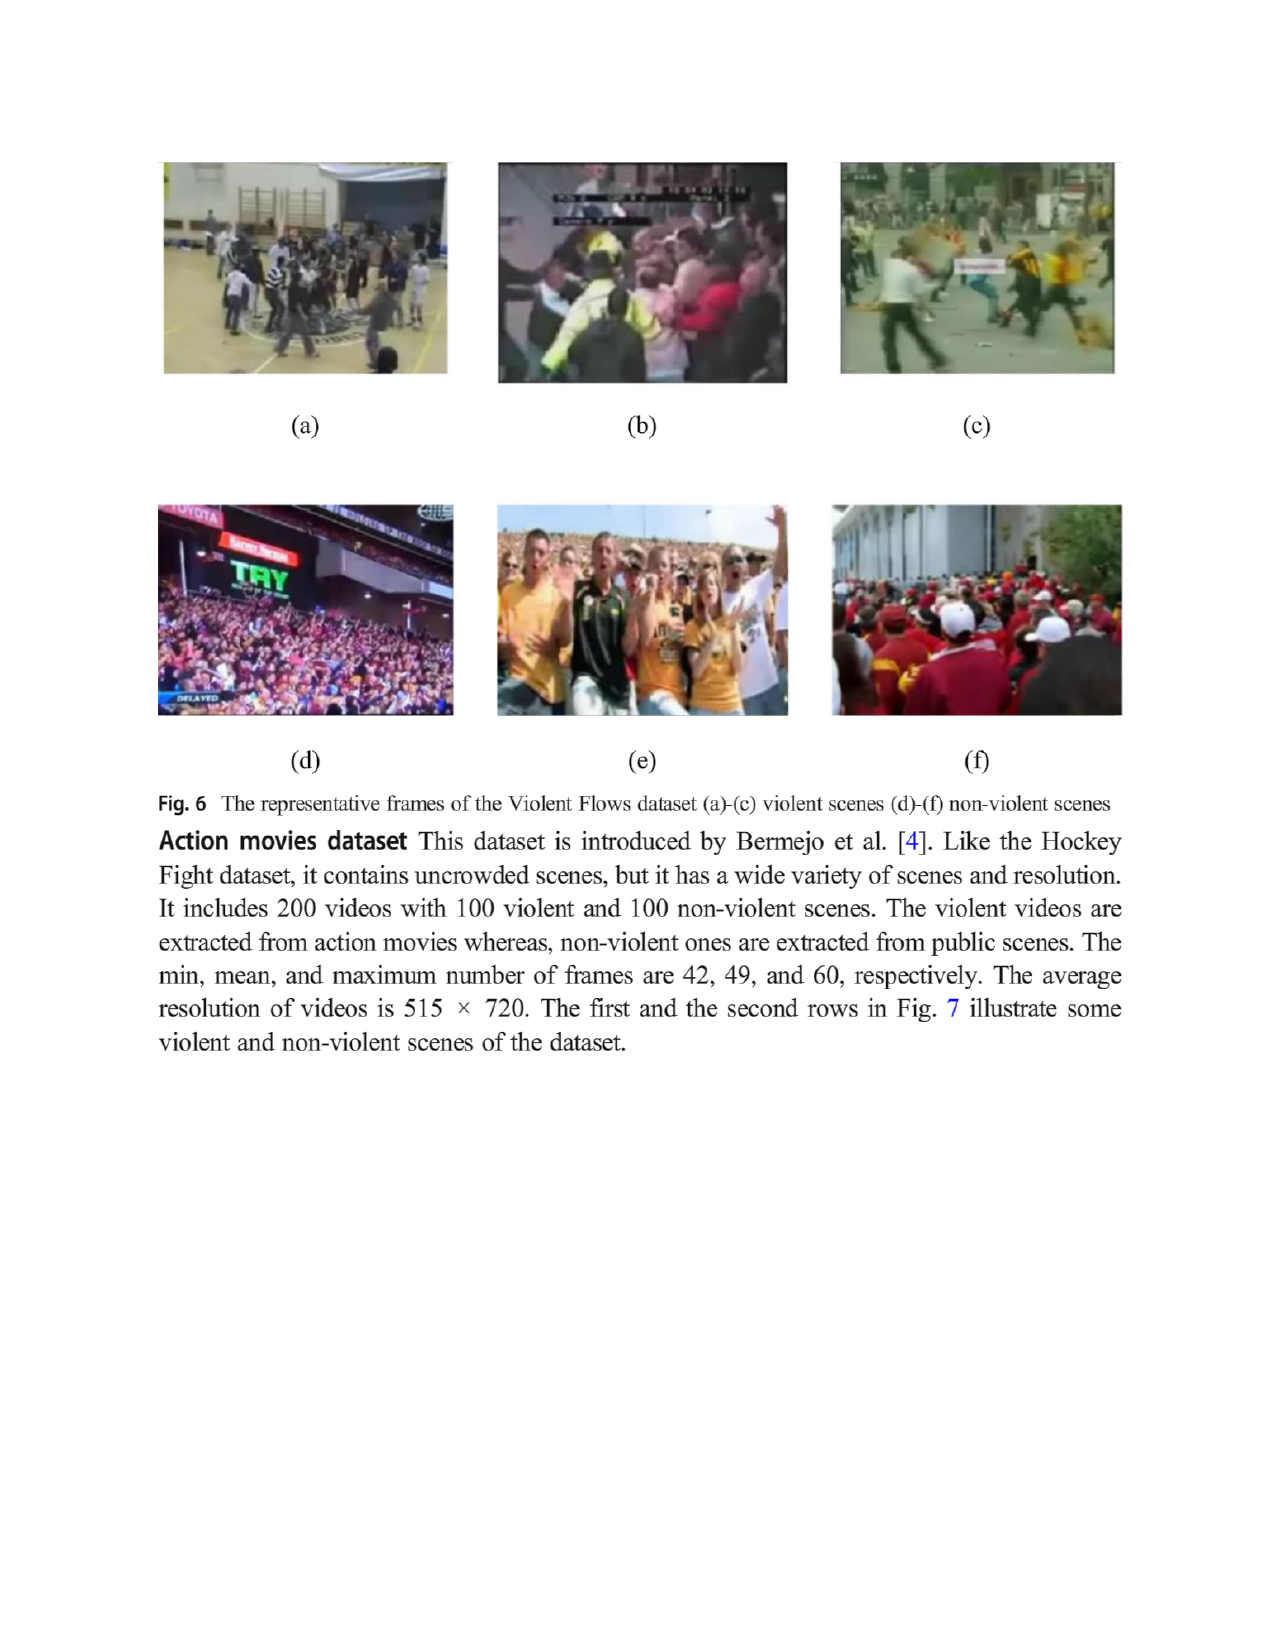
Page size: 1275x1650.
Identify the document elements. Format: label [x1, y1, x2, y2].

picture [150, 821, 1125, 1060]
picture [150, 150, 1125, 820]
